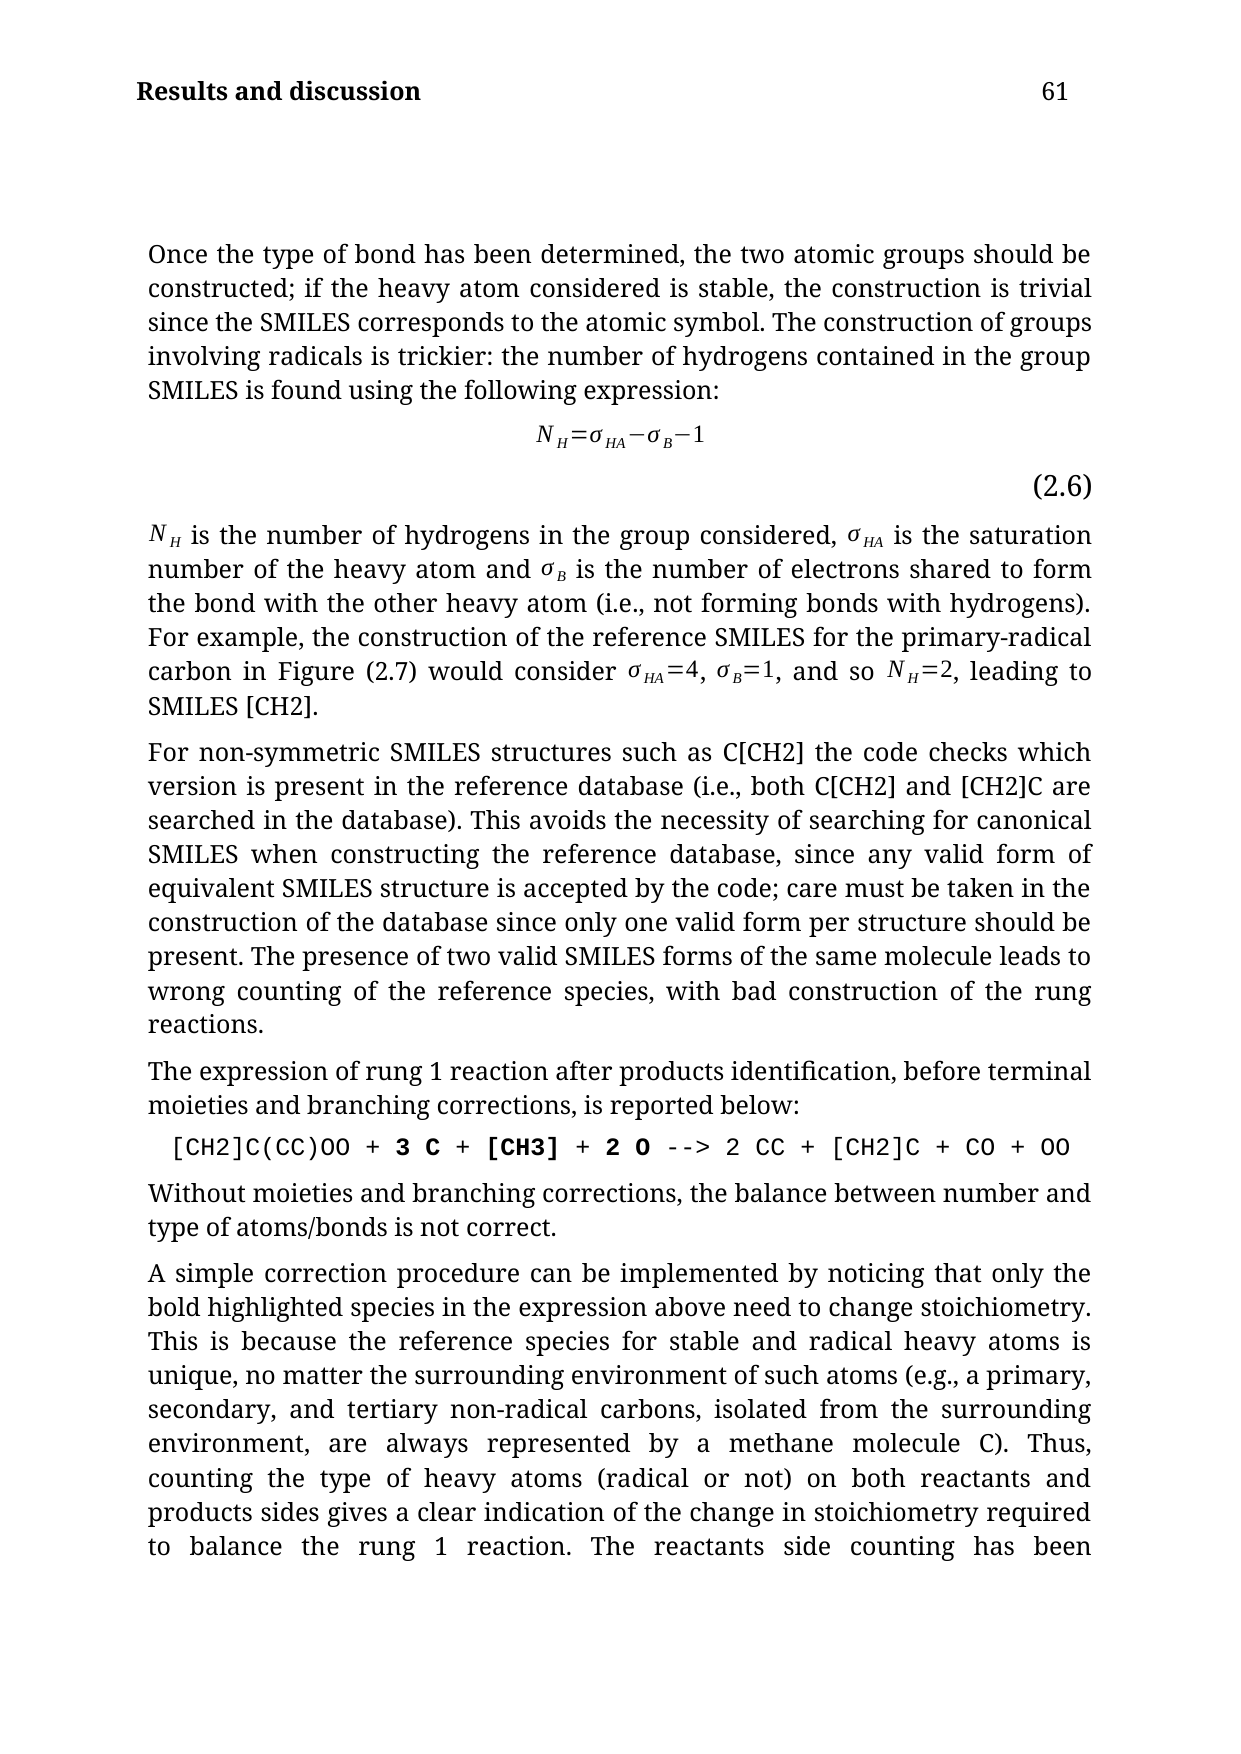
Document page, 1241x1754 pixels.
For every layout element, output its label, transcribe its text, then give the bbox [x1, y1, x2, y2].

text Without moieties and branching corrections, the balance between number and type of atoms/bonds is not correct. [148, 1175, 1092, 1243]
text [148, 1256, 1092, 1562]
text For non-symmetric SMILES structures such as C[CH2] the code checks which version is present in the reference database (i.e., both C[CH2] and [CH2]C are searched in the database). This avoids the necessity of searching for canonical SMILES when constructing the reference database, since any valid form of equivalent SMILES structure is accepted by the code; care must be taken in the construction of the database since only one valid form per structure should be present. The presence of two valid SMILES forms of the same molecule leads to wrong counting of the reference species, with bad construction of the rung reactions. [148, 735, 1092, 1041]
text Once the type of bond has been determined, the two atomic groups should be constructed; if the heavy atom considered is stable, the construction is trivial since the SMILES corresponds to the atomic symbol. The construction of groups involving radicals is trickier: the number of hydrogens contained in the group SMILES is found using the following expression: [148, 236, 1092, 407]
text (2.6) [148, 466, 1092, 505]
text The expression of rung 1 reaction after products identification, before terminal moieties and branching corrections, is reported below: [148, 1054, 1092, 1122]
text [CH2]C(CC)OO + 3 C + [CH3] + 2 O --> 2 CC + [CH2]C + CO + OO [148, 1134, 1092, 1163]
text is the number of hydrogens in the group considered, is the saturation number of the heavy atom and is the number of electrons shared to form the bond with the other heavy atom (i.e., not forming bonds with hydrogens). For example, the construction of the reference SMILES for the primary-radical carbon in Figure (2.7) would consider , , and so , leading to SMILES [CH2]. [148, 518, 1092, 722]
